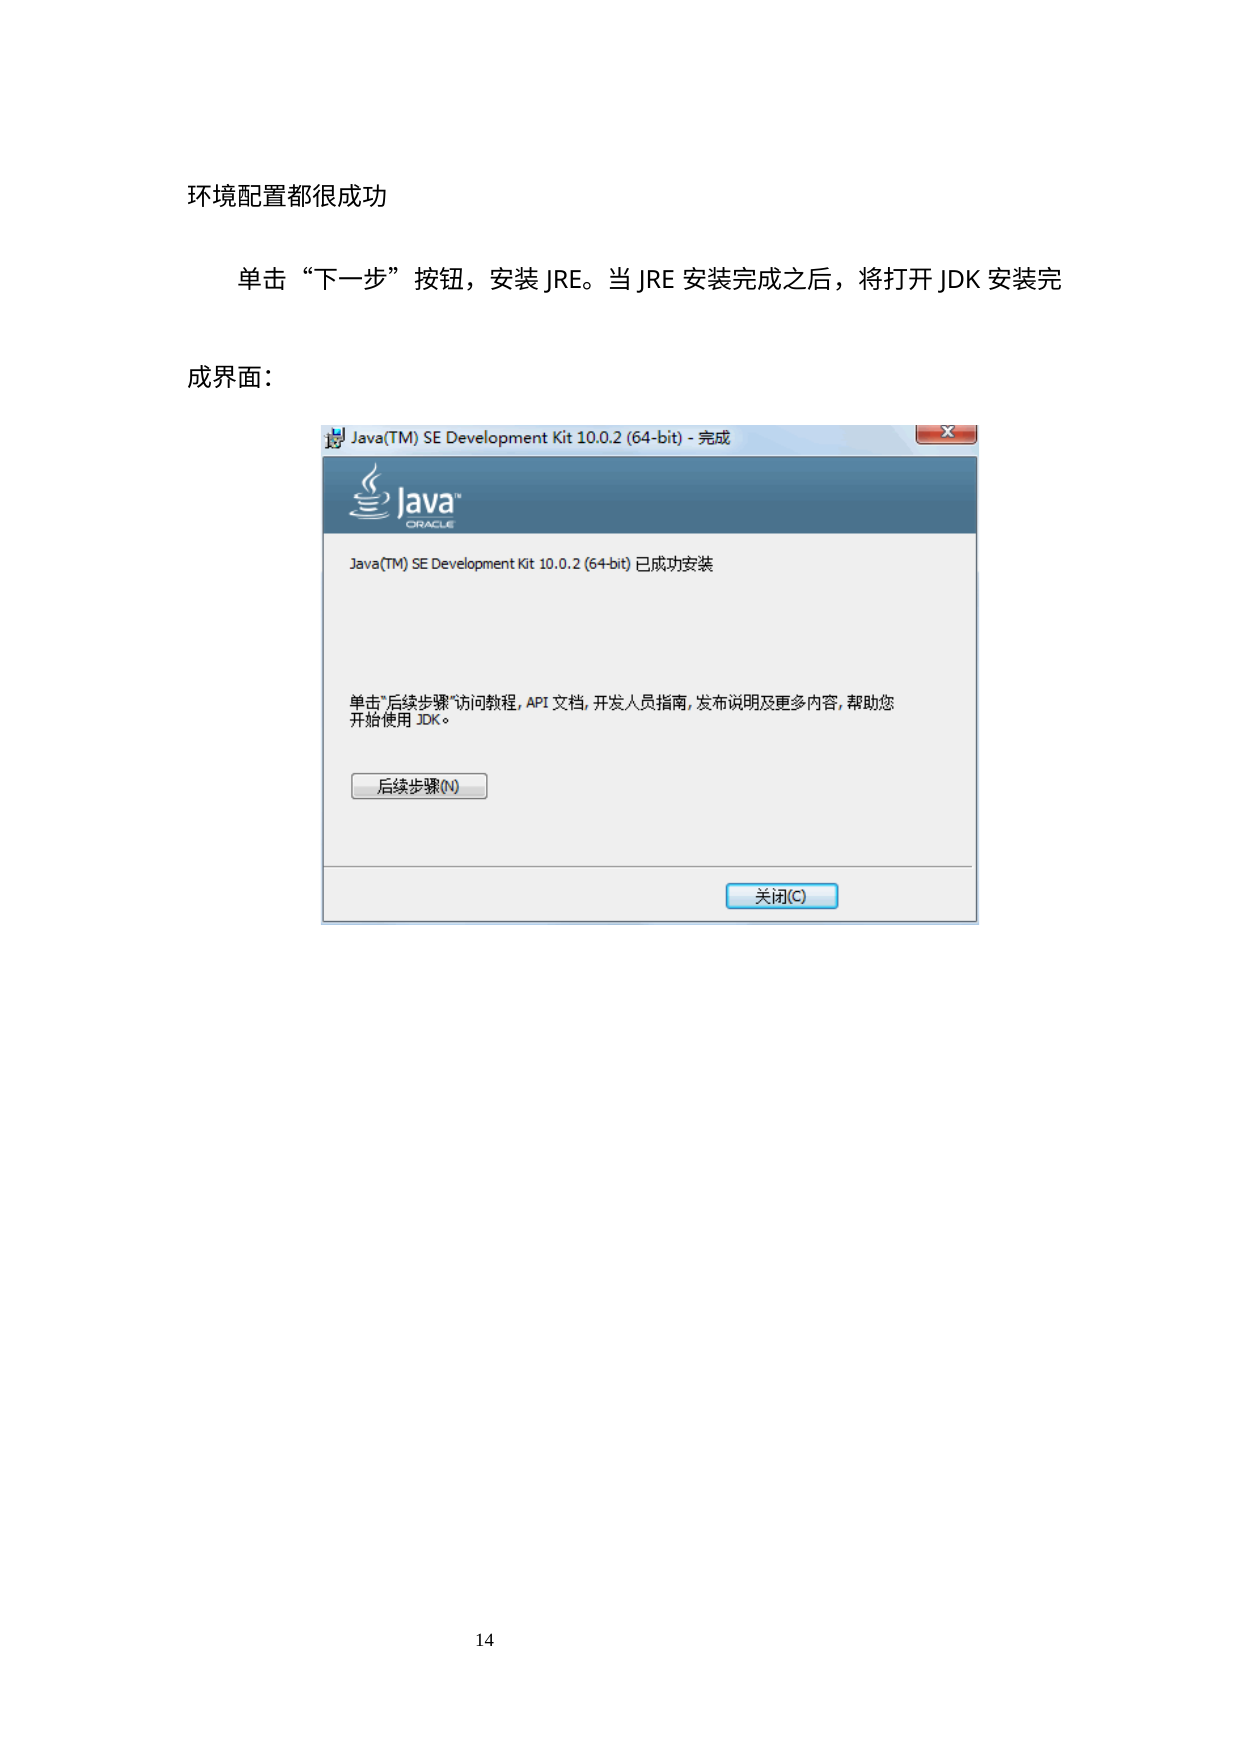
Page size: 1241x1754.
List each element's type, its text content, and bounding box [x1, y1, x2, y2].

text 单击“下一步”按钮，安装 JRE。当 JRE 安装完成之后，将打开 JDK 安装完成界面： [187, 245, 1062, 408]
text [187, 162, 1062, 227]
picture [320, 425, 980, 925]
